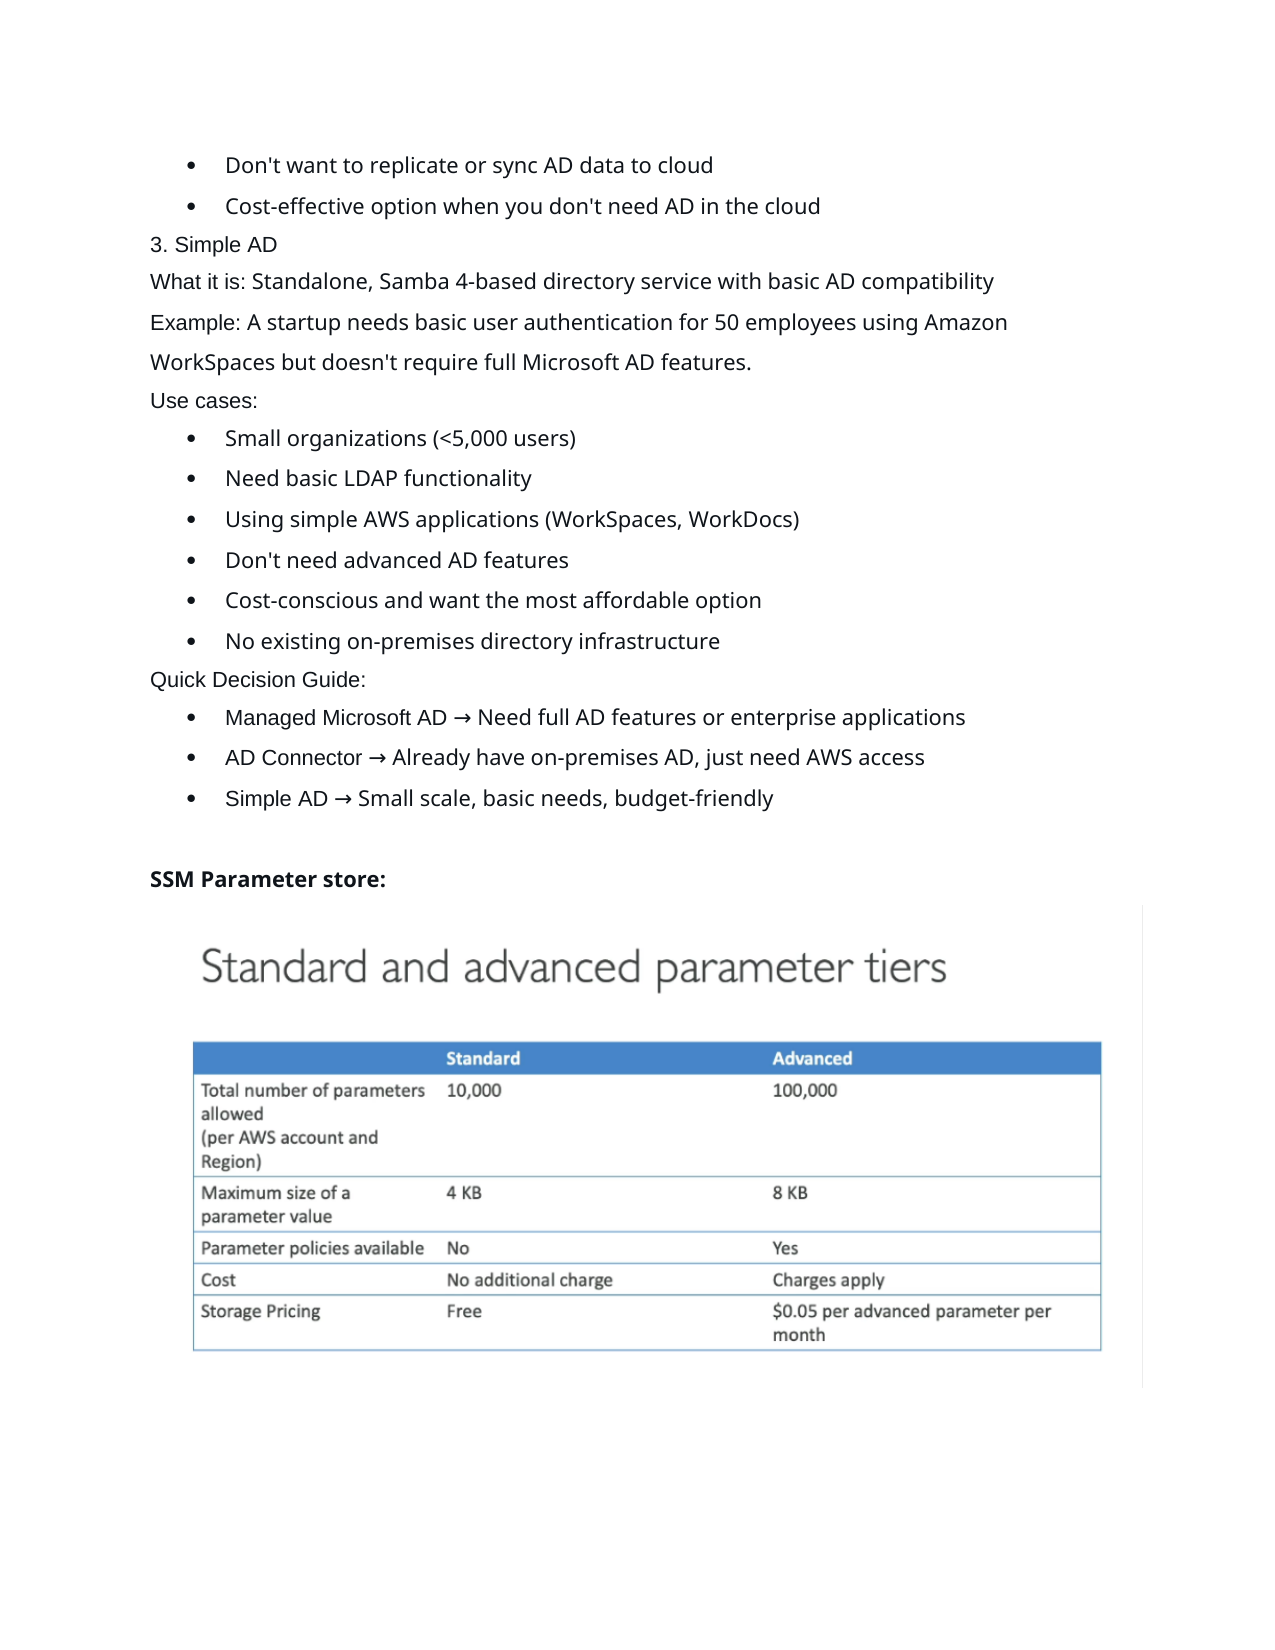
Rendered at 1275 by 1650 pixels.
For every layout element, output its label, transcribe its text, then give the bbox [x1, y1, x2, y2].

list AD Connector → Already have on-premises AD, just need AWS access [187, 742, 1125, 772]
list Small organizations (<5,000 users) [187, 423, 1125, 452]
text What it is: Standalone, Samba 4-based directory service with basic AD compatibility [150, 266, 1125, 296]
list Don't want to replicate or sync AD data to cloud [187, 150, 1125, 180]
list Cost-conscious and want the most affordable option [187, 586, 1125, 615]
text Example: A startup needs basic user authentication for 50 employees using Amazon WorkSpaces but doesn't require full Microsoft AD features. [150, 307, 1125, 377]
text SSM Parameter store: [150, 864, 1125, 894]
list Using simple AWS applications (WorkSpaces, WorkDocs) [187, 504, 1125, 534]
list Simple AD → Small scale, basic needs, budget-friendly [187, 783, 1125, 813]
text Quick Decision Guide: [150, 667, 1125, 692]
list Managed Microsoft AD → Need full AD features or enterprise applications [187, 701, 1125, 731]
list Cost-effective option when you don't need AD in the cloud [187, 191, 1125, 221]
text Use cases: [150, 388, 1125, 413]
text 3. Simple AD [150, 231, 1125, 257]
list Don't need advanced AD features [187, 545, 1125, 574]
list No existing on-premises directory infrastructure [187, 626, 1125, 656]
list Need basic LDAP functionality [187, 463, 1125, 493]
